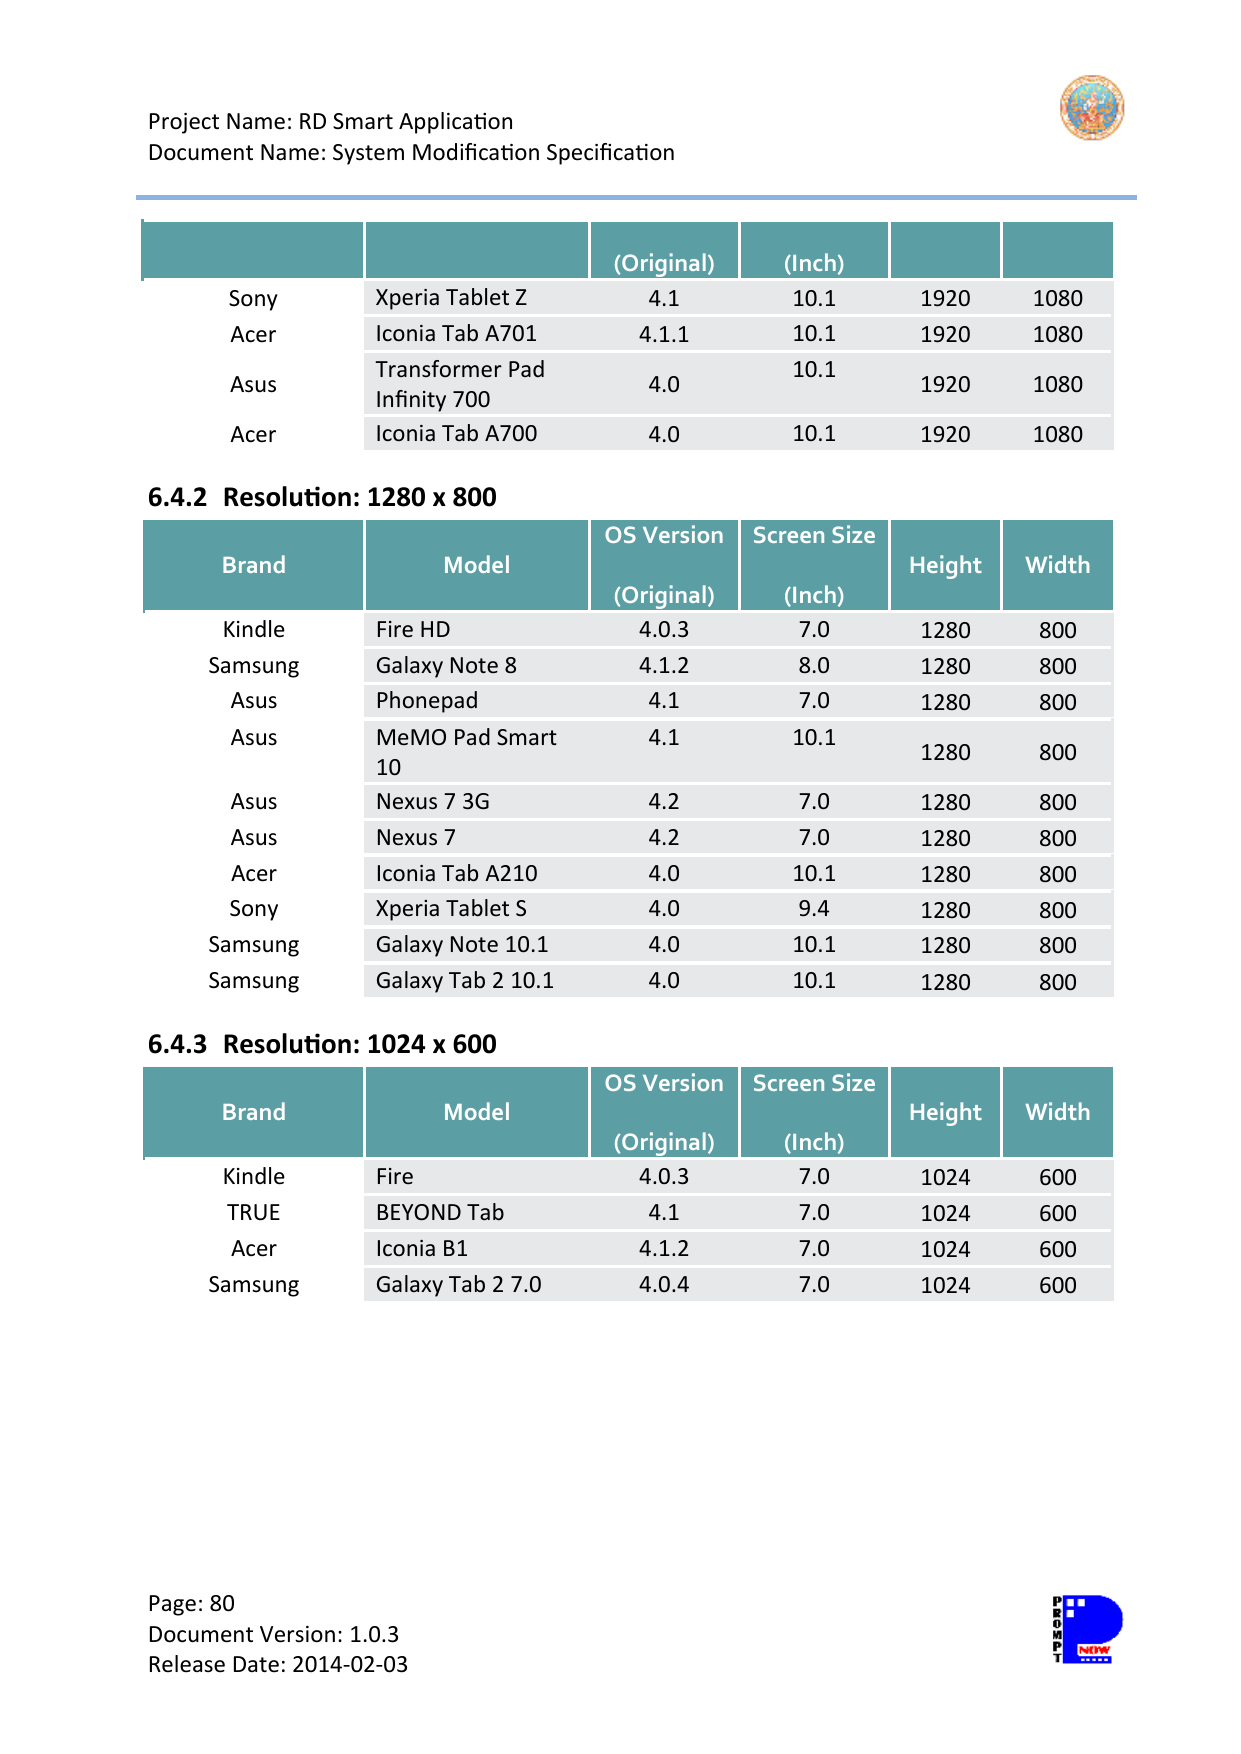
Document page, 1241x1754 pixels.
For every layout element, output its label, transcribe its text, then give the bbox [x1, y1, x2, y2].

table_cell 600 [1002, 1160, 1114, 1193]
table_cell 800 [1002, 782, 1114, 818]
table_cell 10.1 [739, 965, 889, 997]
table_cell 800 [1002, 890, 1114, 925]
table_cell 800 [1002, 613, 1114, 646]
table_cell Kindle [144, 1160, 364, 1193]
table_cell Asus [144, 782, 364, 818]
table_cell Fire [364, 1160, 589, 1193]
table_cell Acer [144, 1229, 364, 1265]
table_cell 4.0.3 [589, 1160, 739, 1193]
table_cell Iconia B1 [364, 1232, 589, 1265]
table_cell 1280 [889, 893, 1002, 925]
table_header Screen Size (Inch) [741, 222, 888, 278]
table_cell 800 [1002, 682, 1114, 717]
table_cell 7.0 [739, 1160, 889, 1193]
table_cell 1024 [889, 1268, 1002, 1301]
table_header OS Version (Original) [591, 520, 738, 610]
table_cell 1280 [889, 721, 1002, 782]
table_cell 600 [1002, 1265, 1114, 1301]
picture [1052, 1593, 1125, 1666]
table_cell 1920 [889, 317, 1002, 350]
table_cell 7.0 [739, 613, 889, 646]
table_cell 1024 [889, 1160, 1002, 1193]
table_cell 4.2 [589, 785, 739, 818]
table_header Height [891, 222, 1000, 278]
table_cell 7.0 [739, 785, 889, 818]
table_cell 1080 [1002, 314, 1114, 350]
table_cell 7.0 [739, 1232, 889, 1265]
table_cell 9.4 [739, 893, 889, 925]
table_cell 4.1 [589, 721, 739, 782]
table_cell 1024 [889, 1232, 1002, 1265]
table_cell Kindle [144, 613, 364, 646]
table_cell Samsung [144, 1265, 364, 1301]
table_cell 1280 [889, 785, 1002, 818]
table_cell 800 [1002, 646, 1114, 682]
table_cell Xperia Tablet Z [364, 281, 589, 314]
table_cell 10.1 [739, 929, 889, 961]
table_cell Samsung [144, 961, 364, 997]
table_header Brand [145, 1067, 363, 1157]
table_cell 800 [1002, 925, 1114, 961]
table_cell 4.1.2 [589, 649, 739, 682]
table_cell 1280 [889, 821, 1002, 853]
table_cell Galaxy Tab 2 10.1 [364, 965, 589, 997]
table_header Screen Size (Inch) [741, 520, 888, 610]
table_cell 1080 [1002, 281, 1114, 314]
table_header OS Version (Original) [591, 1067, 738, 1157]
table_header Brand [145, 520, 363, 610]
table_cell 4.1 [589, 685, 739, 717]
table_cell 800 [1002, 718, 1114, 782]
table_cell 4.0 [589, 857, 739, 889]
table_cell 4.0.3 [589, 613, 739, 646]
table_cell Asus [143, 350, 364, 414]
table_cell 800 [1002, 854, 1114, 889]
table_cell 7.0 [739, 1196, 889, 1229]
table_cell 10.1 [739, 281, 889, 314]
table_cell 1920 [889, 353, 1002, 414]
table_cell Samsung [144, 925, 364, 961]
table_header Model [366, 222, 588, 278]
table_cell Samsung [144, 646, 364, 682]
table_cell 1080 [1002, 350, 1114, 414]
picture [1059, 75, 1126, 142]
table_cell 10.1 [739, 417, 889, 450]
table_cell Acer [143, 414, 364, 450]
table_cell Transformer Pad Infinity 700 [364, 353, 589, 414]
table_cell 4.1 [589, 1196, 739, 1229]
table_cell Iconia Tab A700 [364, 417, 589, 450]
table_cell 10.1 [739, 721, 889, 782]
table_cell 1080 [1002, 414, 1114, 450]
table_cell 1280 [889, 649, 1002, 682]
table_cell 4.0 [589, 417, 739, 450]
table_cell 10.1 [739, 857, 889, 889]
table_cell Asus [144, 718, 364, 782]
table_cell Phonepad [364, 685, 589, 717]
table_cell Galaxy Note 8 [364, 649, 589, 682]
table_cell Iconia Tab A210 [364, 857, 589, 889]
table_cell 800 [1002, 818, 1114, 853]
table_cell Nexus 7 3G [364, 785, 589, 818]
table_header Screen Size (Inch) [741, 1067, 888, 1157]
table_cell 1280 [889, 929, 1002, 961]
table_header Height [891, 520, 1000, 610]
table_cell 1920 [889, 417, 1002, 450]
table_cell 10.1 [739, 317, 889, 350]
table_cell 600 [1002, 1193, 1114, 1229]
table_cell Nexus 7 [364, 821, 589, 853]
table_cell Asus [144, 818, 364, 853]
table_cell Galaxy Note 10.1 [364, 929, 589, 961]
table_cell 1280 [889, 965, 1002, 997]
table_cell 1280 [889, 857, 1002, 889]
table_cell 4.2 [589, 821, 739, 853]
table_cell Acer [144, 854, 364, 889]
table_header Model [366, 1067, 588, 1157]
table_cell TRUE [144, 1193, 364, 1229]
table_cell BEYOND Tab [364, 1196, 589, 1229]
table_header OS Version (Original) [591, 222, 738, 278]
table_cell 1280 [889, 613, 1002, 646]
table_cell 1920 [889, 281, 1002, 314]
table_cell 600 [1002, 1229, 1114, 1265]
table_cell 4.0 [589, 965, 739, 997]
table_cell Xperia Tablet S [364, 893, 589, 925]
subtitle Resolution: 1280 x 800 [148, 478, 1092, 514]
table_cell 800 [1002, 961, 1114, 997]
table_cell 4.0.4 [589, 1268, 739, 1301]
table_cell 1024 [889, 1196, 1002, 1229]
table_cell Asus [144, 682, 364, 717]
table_cell Sony [144, 890, 364, 925]
table_cell Sony [143, 281, 364, 314]
table_cell 7.0 [739, 1268, 889, 1301]
table_cell 7.0 [739, 685, 889, 717]
table_header Model [366, 520, 588, 610]
subtitle Resolution: 1024 x 600 [148, 1025, 1092, 1061]
table_header Width [1003, 222, 1113, 278]
table_header Width [1003, 1067, 1113, 1157]
table_cell 10.1 [739, 353, 889, 414]
table_header Brand [144, 222, 363, 278]
table_cell 4.0 [589, 353, 739, 414]
table_cell 4.0 [589, 893, 739, 925]
table_cell 1280 [889, 685, 1002, 717]
table_header Height [891, 1067, 1000, 1157]
table_cell Galaxy Tab 2 7.0 [364, 1268, 589, 1301]
table_cell 4.0 [589, 929, 739, 961]
table_cell 8.0 [739, 649, 889, 682]
table_cell Iconia Tab A701 [364, 317, 589, 350]
table_header Width [1003, 520, 1113, 610]
table_cell 7.0 [739, 821, 889, 853]
table_cell 4.1.2 [589, 1232, 739, 1265]
table_cell Fire HD [364, 613, 589, 646]
table_cell 4.1.1 [589, 317, 739, 350]
table_cell MeMO Pad Smart 10 [364, 721, 589, 782]
table_cell 4.1 [589, 281, 739, 314]
table_cell Acer [143, 314, 364, 350]
